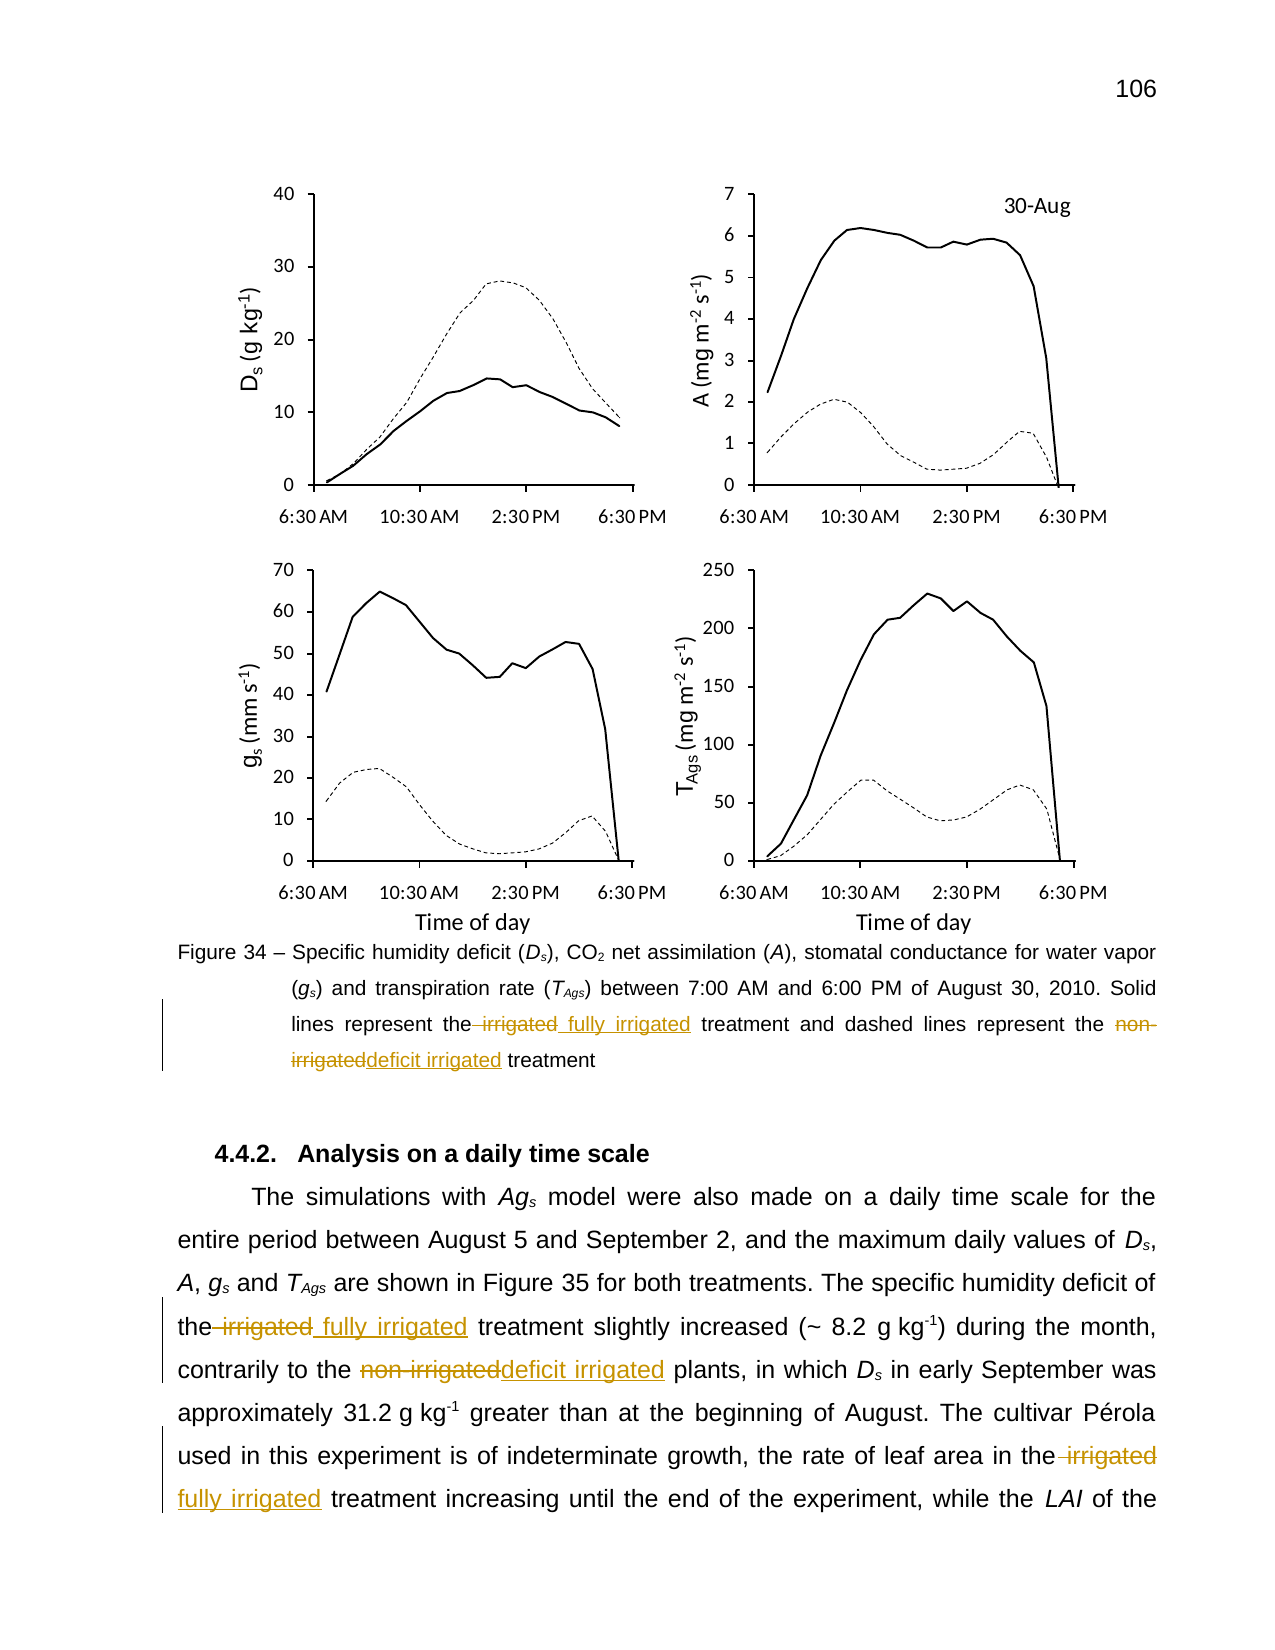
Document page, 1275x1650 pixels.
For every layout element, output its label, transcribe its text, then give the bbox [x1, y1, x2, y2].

subtitle Analysis on a daily time scale [214, 1139, 1157, 1168]
text Figure 34 – Specific humidity deficit (Ds), CO2 net assimilation (A), stomatal conductance for water vapor (gs) and transpiration rate (TAgs) between 7:00 AM and 6:00 PM of August 30, 2010. Solid lines represent the treatment and dashed lines represent the treatment [177, 939, 1157, 1071]
